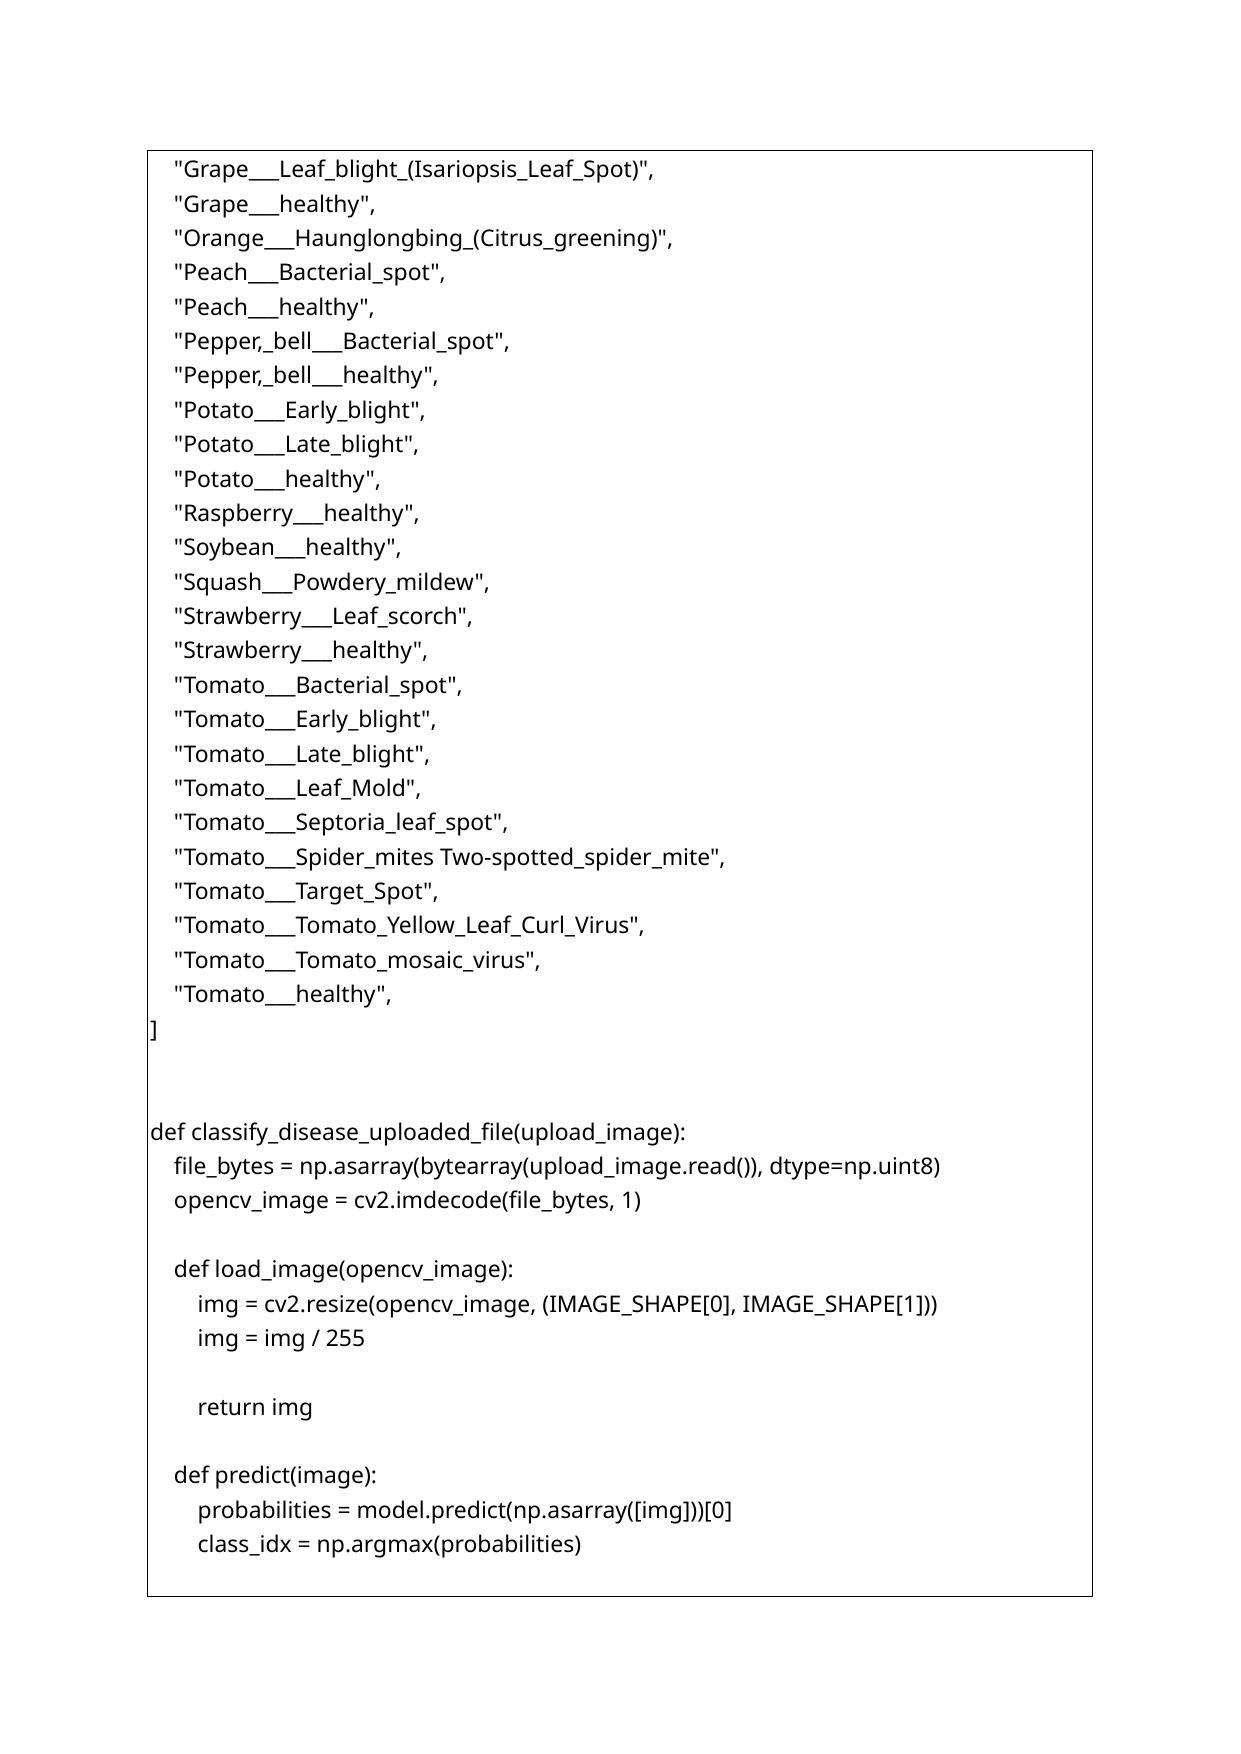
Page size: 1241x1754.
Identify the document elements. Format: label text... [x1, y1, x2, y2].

text "Tomato___Leaf_Mold", [148, 769, 1092, 803]
text "Tomato___Tomato_Yellow_Leaf_Curl_Virus", [148, 906, 1092, 941]
text "Peach___healthy", [148, 287, 1092, 322]
text "Potato___Early_blight", [148, 391, 1092, 425]
text "Tomato___Spider_mites Two-spotted_spider_mite", [148, 837, 1092, 872]
text img = cv2.resize(opencv_image, (IMAGE_SHAPE[0], IMAGE_SHAPE[1])) [148, 1284, 1092, 1319]
text "Potato___Late_blight", [148, 425, 1092, 459]
text "Potato___healthy", [148, 459, 1092, 494]
text "Strawberry___Leaf_scorch", [148, 597, 1092, 631]
text "Soybean___healthy", [148, 528, 1092, 562]
text "Tomato___Early_blight", [148, 700, 1092, 734]
text "Tomato___healthy", [148, 975, 1092, 1009]
text "Raspberry___healthy", [148, 494, 1092, 528]
text "Tomato___Late_blight", [148, 734, 1092, 769]
text def load_image(opencv_image): [148, 1250, 1092, 1284]
text ] [148, 1009, 1092, 1044]
text file_bytes = np.asarray(bytearray(upload_image.read()), dtype=np.uint8) [148, 1147, 1092, 1181]
text opencv_image = cv2.imdecode(file_bytes, 1) [148, 1181, 1092, 1216]
text class_idx = np.argmax(probabilities) [148, 1525, 1092, 1559]
text "Orange___Haunglongbing_(Citrus_greening)", [148, 219, 1092, 253]
text "Grape___healthy", [148, 184, 1092, 219]
text "Tomato___Bacterial_spot", [148, 666, 1092, 700]
text "Pepper,_bell___healthy", [148, 356, 1092, 391]
text "Tomato___Tomato_mosaic_virus", [148, 941, 1092, 975]
text "Tomato___Septoria_leaf_spot", [148, 803, 1092, 837]
text "Strawberry___healthy", [148, 631, 1092, 666]
text "Pepper,_bell___Bacterial_spot", [148, 322, 1092, 356]
text return img [148, 1387, 1092, 1422]
text def classify_disease_uploaded_file(upload_image): [148, 1112, 1092, 1147]
text "Tomato___Target_Spot", [148, 872, 1092, 906]
text img = img / 255 [148, 1319, 1092, 1353]
text "Squash___Powdery_mildew", [148, 562, 1092, 597]
text def predict(image): [148, 1456, 1092, 1491]
text probabilities = model.predict(np.asarray([img]))[0] [148, 1491, 1092, 1525]
text "Grape___Leaf_blight_(Isariopsis_Leaf_Spot)", [148, 151, 1092, 184]
text "Peach___Bacterial_spot", [148, 253, 1092, 287]
